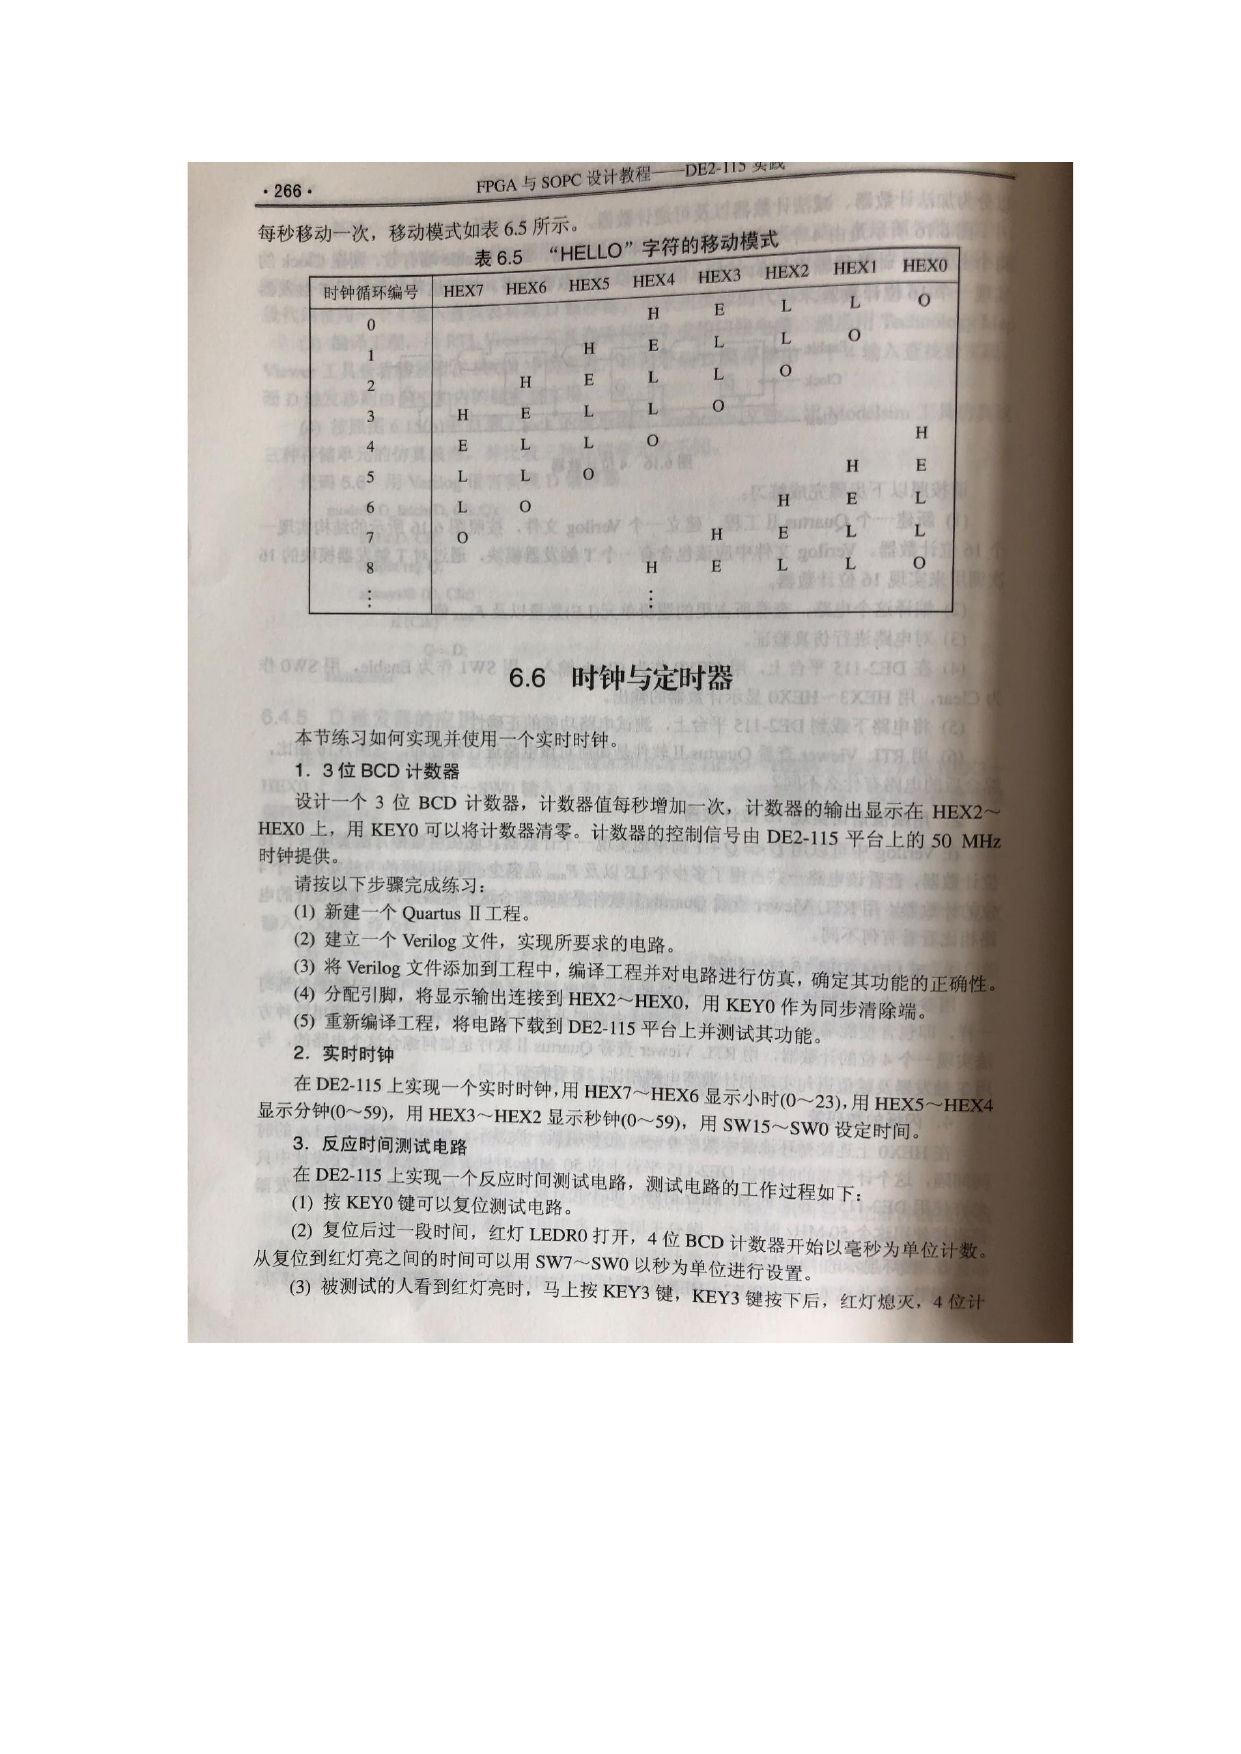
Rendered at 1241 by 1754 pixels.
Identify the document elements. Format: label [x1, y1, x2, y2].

picture [187, 162, 1074, 1343]
